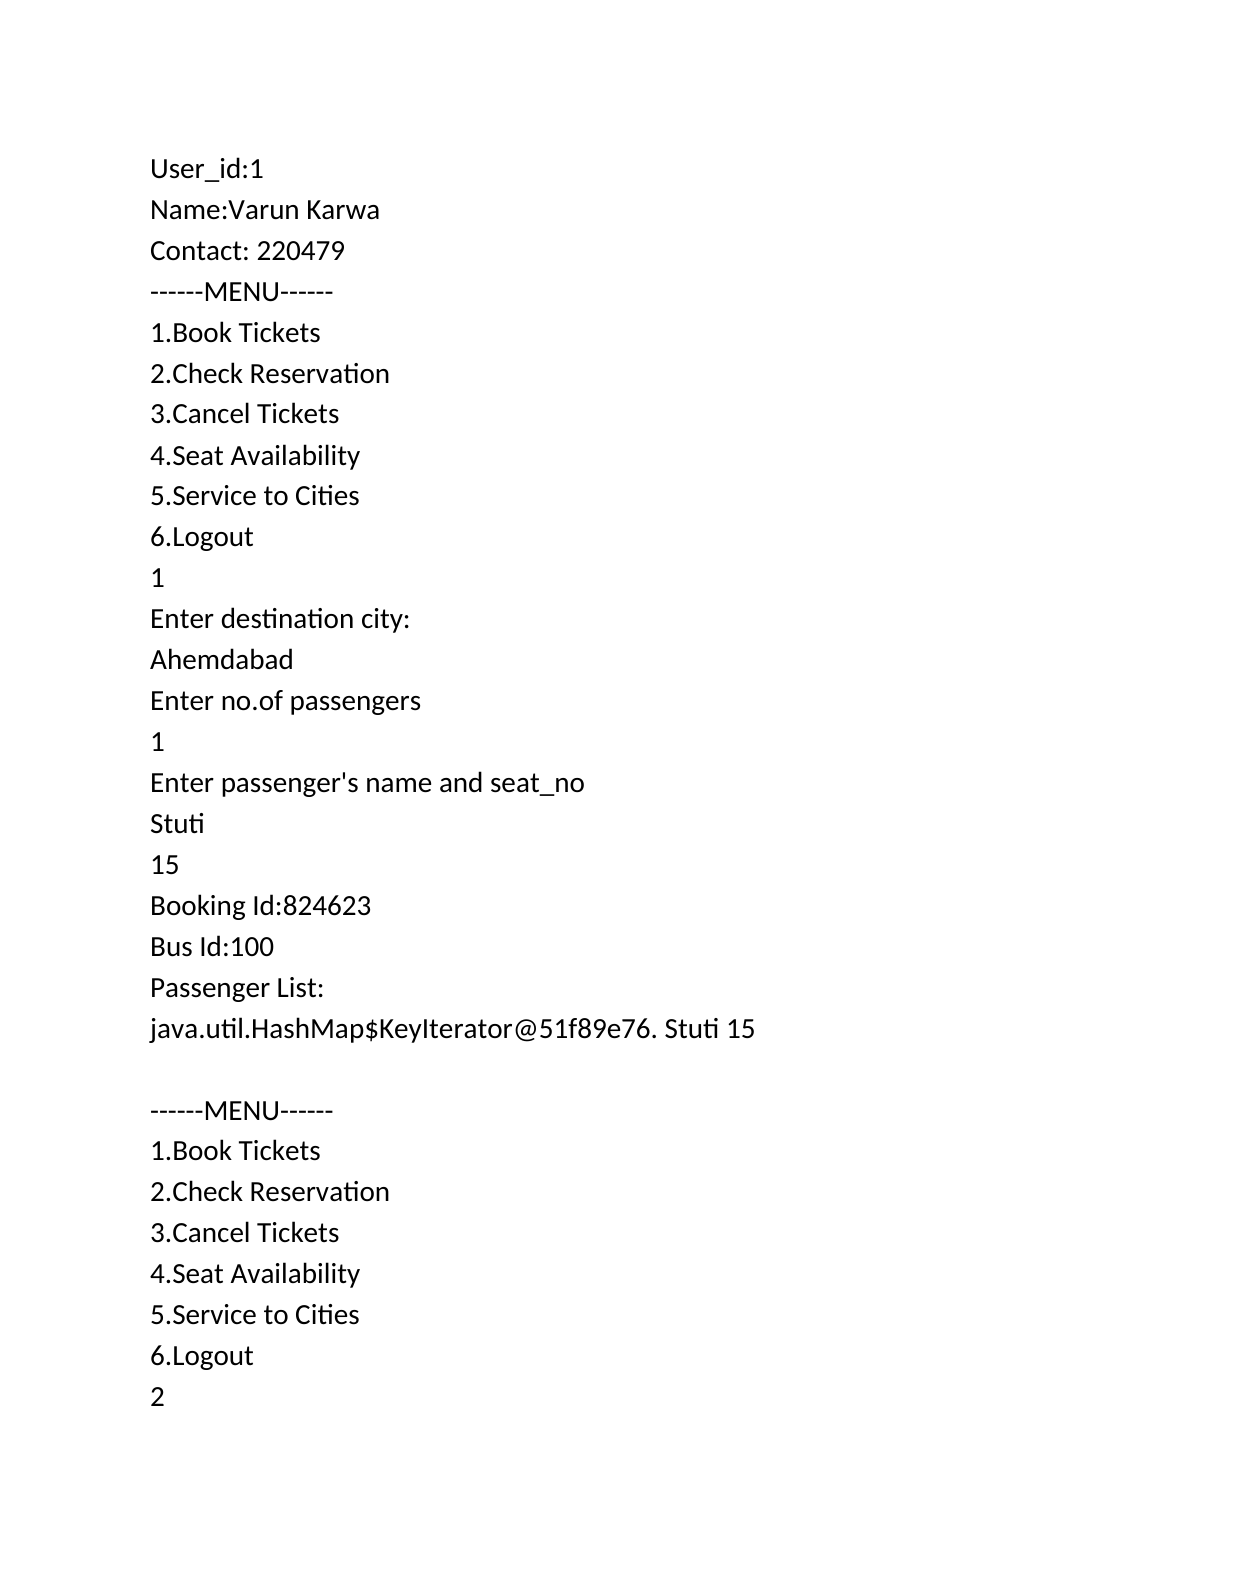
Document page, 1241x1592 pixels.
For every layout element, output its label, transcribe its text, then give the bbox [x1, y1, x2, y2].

text 1 [150, 723, 1090, 759]
text 1.Book Tickets [150, 1132, 1090, 1168]
text 3.Cancel Tickets [150, 1214, 1090, 1250]
text 4.Seat Availability [150, 437, 1090, 472]
text 2 [150, 1378, 1090, 1414]
text 3.Cancel Tickets [150, 396, 1090, 431]
text 2.Check Reservation [150, 1173, 1090, 1209]
text Name:Varun Karwa [150, 191, 1090, 227]
text Ahemdabad [150, 641, 1090, 677]
text Stuti [150, 805, 1090, 841]
text Bus Id:100 [150, 928, 1090, 963]
text 5.Service to Cities [150, 477, 1090, 513]
text ------MENU------ [150, 1092, 1090, 1127]
text Contact: 220479 [150, 232, 1090, 267]
text 1 [150, 559, 1090, 595]
text 2.Check Reservation [150, 355, 1090, 390]
text 6.Logout [150, 518, 1090, 554]
text 4.Seat Availability [150, 1255, 1090, 1291]
text Booking Id:824623 [150, 887, 1090, 922]
text Enter destination city: [150, 600, 1090, 636]
text ------MENU------ [150, 273, 1090, 308]
text 5.Service to Cities [150, 1296, 1090, 1332]
text java.util.HashMap$KeyIterator@51f89e76. Stuti 15 [150, 1010, 1090, 1045]
text User_id:1 [150, 150, 1090, 186]
text Enter passenger's name and seat_no [150, 764, 1090, 800]
text 15 [150, 846, 1090, 882]
text Enter no.of passengers [150, 682, 1090, 718]
text 1.Book Tickets [150, 314, 1090, 349]
text 6.Logout [150, 1337, 1090, 1373]
text Passenger List: [150, 969, 1090, 1004]
